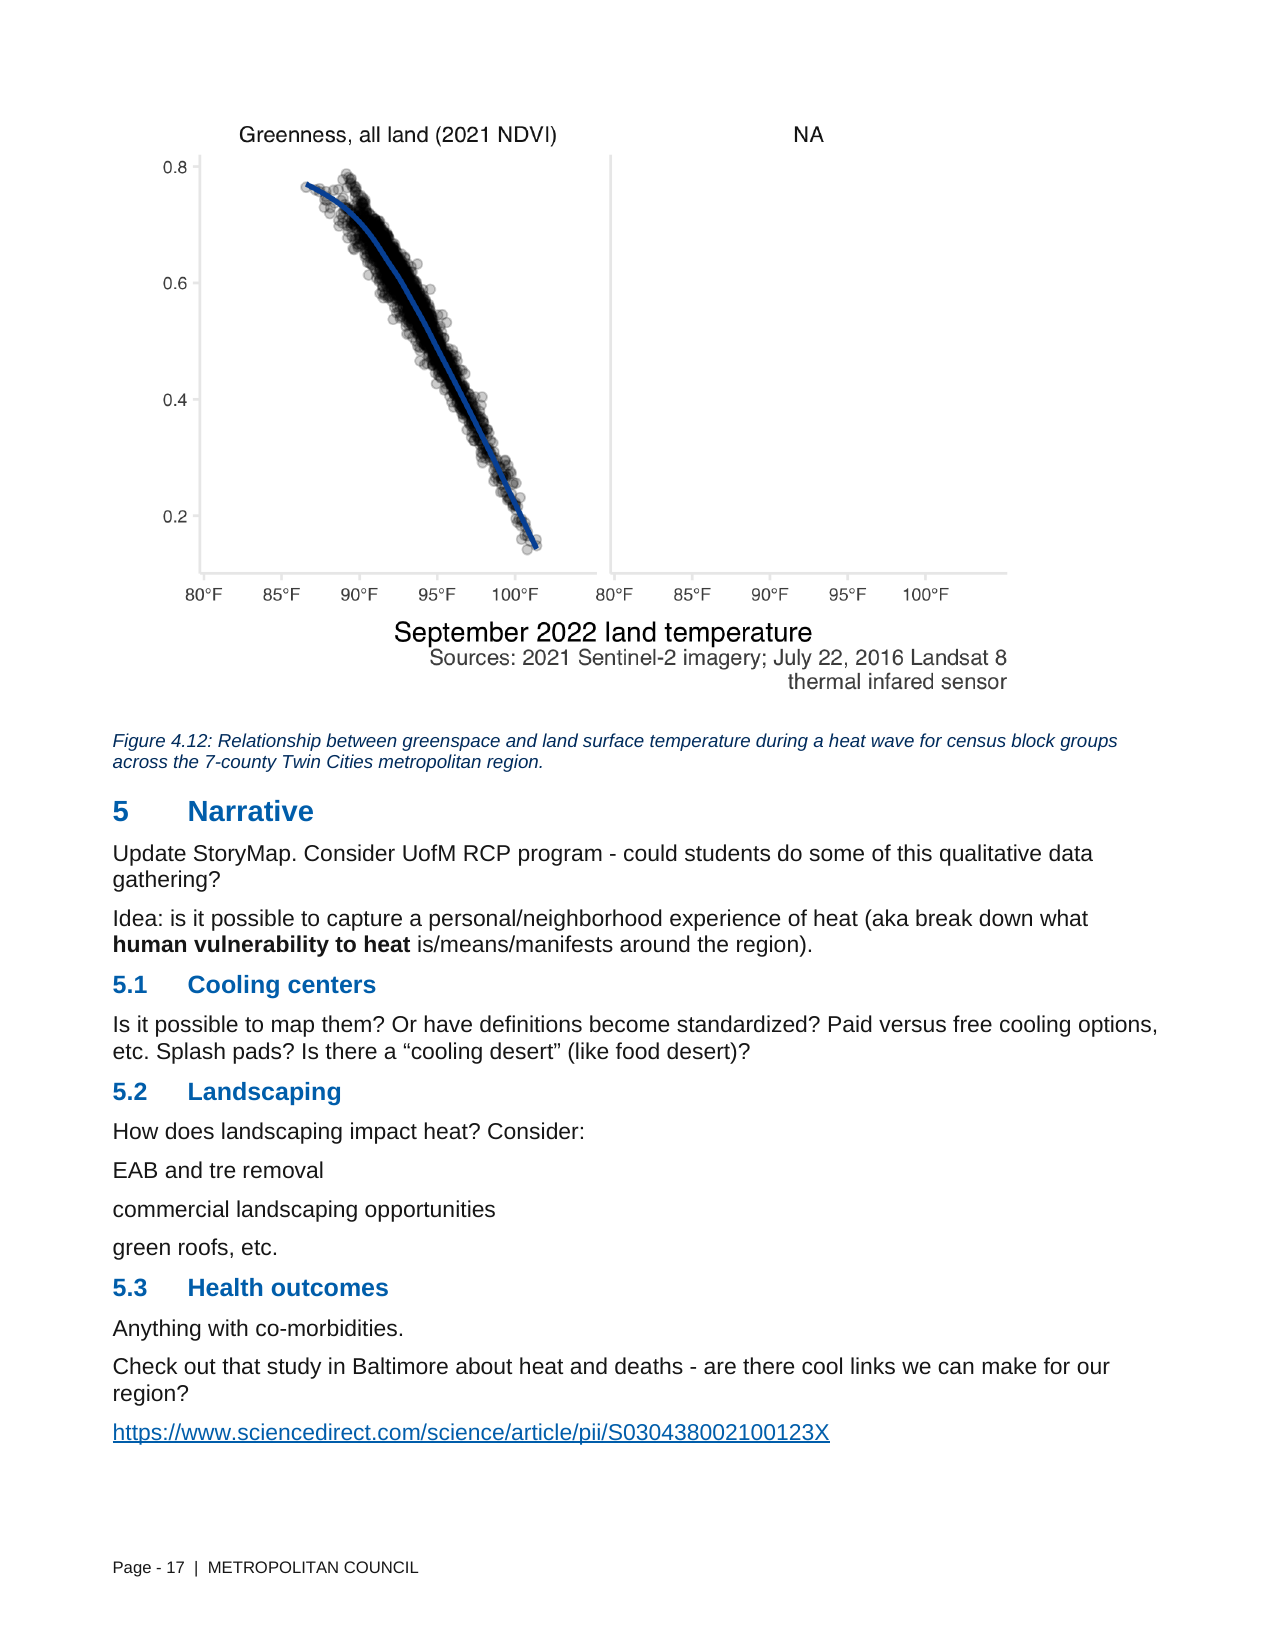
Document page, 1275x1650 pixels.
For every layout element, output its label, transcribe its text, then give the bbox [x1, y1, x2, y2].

text Anything with co-morbidities. [112, 1314, 1162, 1341]
subtitle 5 Narrative [112, 794, 1162, 827]
subtitle 5.1 Cooling centers [112, 970, 1162, 999]
text Update StoryMap. Consider UofM RCP program - could students do some of this qualitative data gathering? [112, 840, 1162, 892]
picture [131, 87, 1032, 718]
text Check out that study in Baltimore about heat and deaths - are there cool links we can make for our region? [112, 1353, 1162, 1406]
text Figure 4.12: Relationship between greenspace and land surface temperature during a heat wave for census block groups across the 7-county Twin Cities metropolitan region. [112, 730, 1162, 773]
text Idea: is it possible to capture a personal/neighborhood experience of heat (aka break down what human vulnerability to heat is/means/manifests around the region). [112, 905, 1162, 958]
subtitle 5.2 Landscaping [112, 1077, 1162, 1105]
subtitle 5.3 Health outcomes [112, 1273, 1162, 1302]
text How does landscaping impact heat? Consider: [112, 1118, 1162, 1144]
text Is it possible to map them? Or have definitions become standardized? Paid versus free cooling options, etc. Splash pads? Is there a “cooling desert” (like food desert)? [112, 1011, 1162, 1064]
